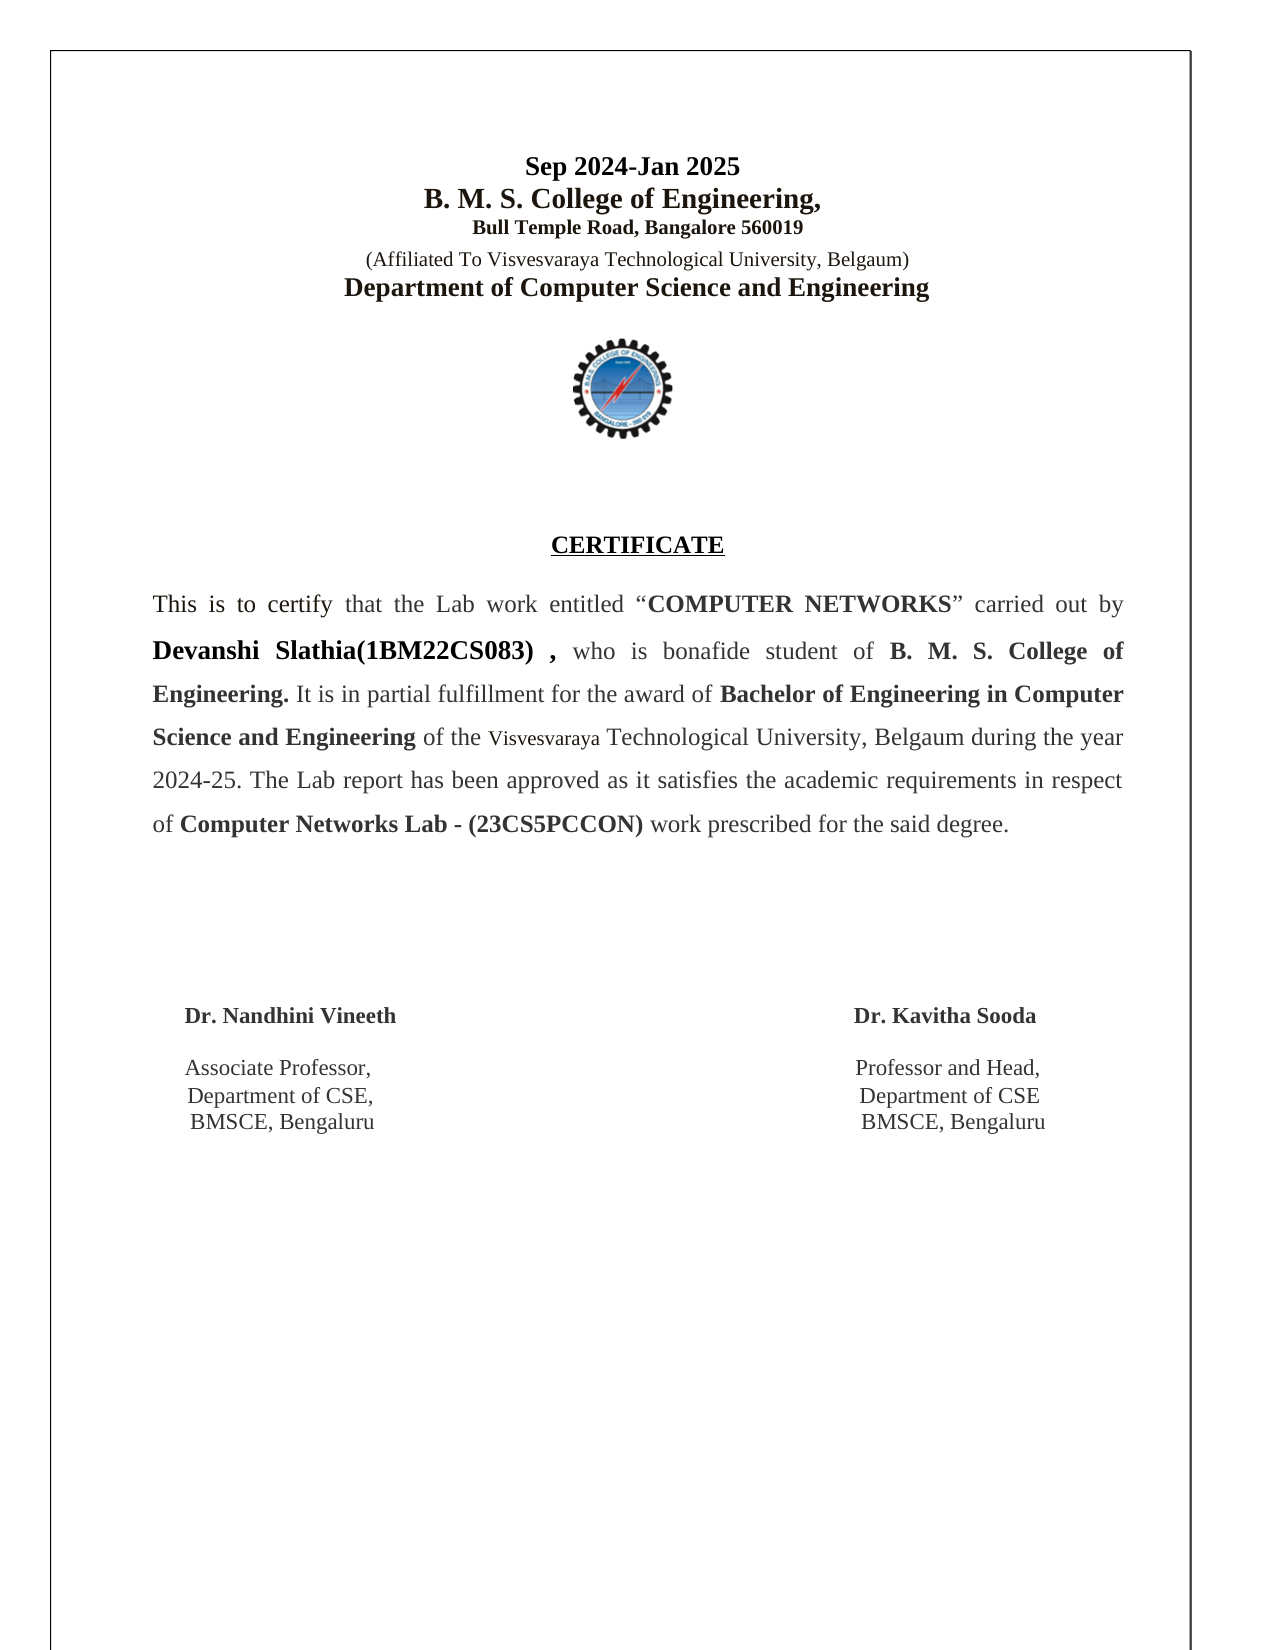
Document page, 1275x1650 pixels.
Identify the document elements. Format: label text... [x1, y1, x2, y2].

text Sep 2024-Jan 2025 [150, 150, 1125, 181]
text This is to certify that the Lab work entitled “COMPUTER NETWORKS” carried out by Devanshi Slathia(1BM22CS083) , who is bonafide student of B. M. S. College of Engineering. It is in partial fulfillment for the award of Bachelor of Engineering in Computer Science and Engineering of the Visvesvaraya Technological University, Belgaum during the year 2024-25. The Lab report has been approved as it satisfies the academic requirements in respect of Computer Networks Lab - (23CS5PCCON) work prescribed for the said degree. [152, 589, 1124, 837]
text B. M. S. College of Engineering, [423, 181, 1125, 215]
text (Affiliated To Visvesvaraya Technological University, Belgaum) [174, 247, 1101, 271]
text Bull Temple Road, Bangalore 560019 [175, 215, 1101, 239]
text Dr. Nandhini Vineeth Dr. Kavitha Sooda [150, 1002, 1101, 1029]
text BMSCE, Bengaluru BMSCE, Bengaluru [150, 1108, 1125, 1135]
picture [572, 338, 673, 440]
text Associate Professor, Professor and Head, [150, 1054, 1125, 1081]
text Department of CSE, Department of CSE [187, 1082, 1125, 1108]
text Department of Computer Science and Engineering [165, 271, 1109, 303]
text CERTIFICATE [166, 530, 1109, 559]
